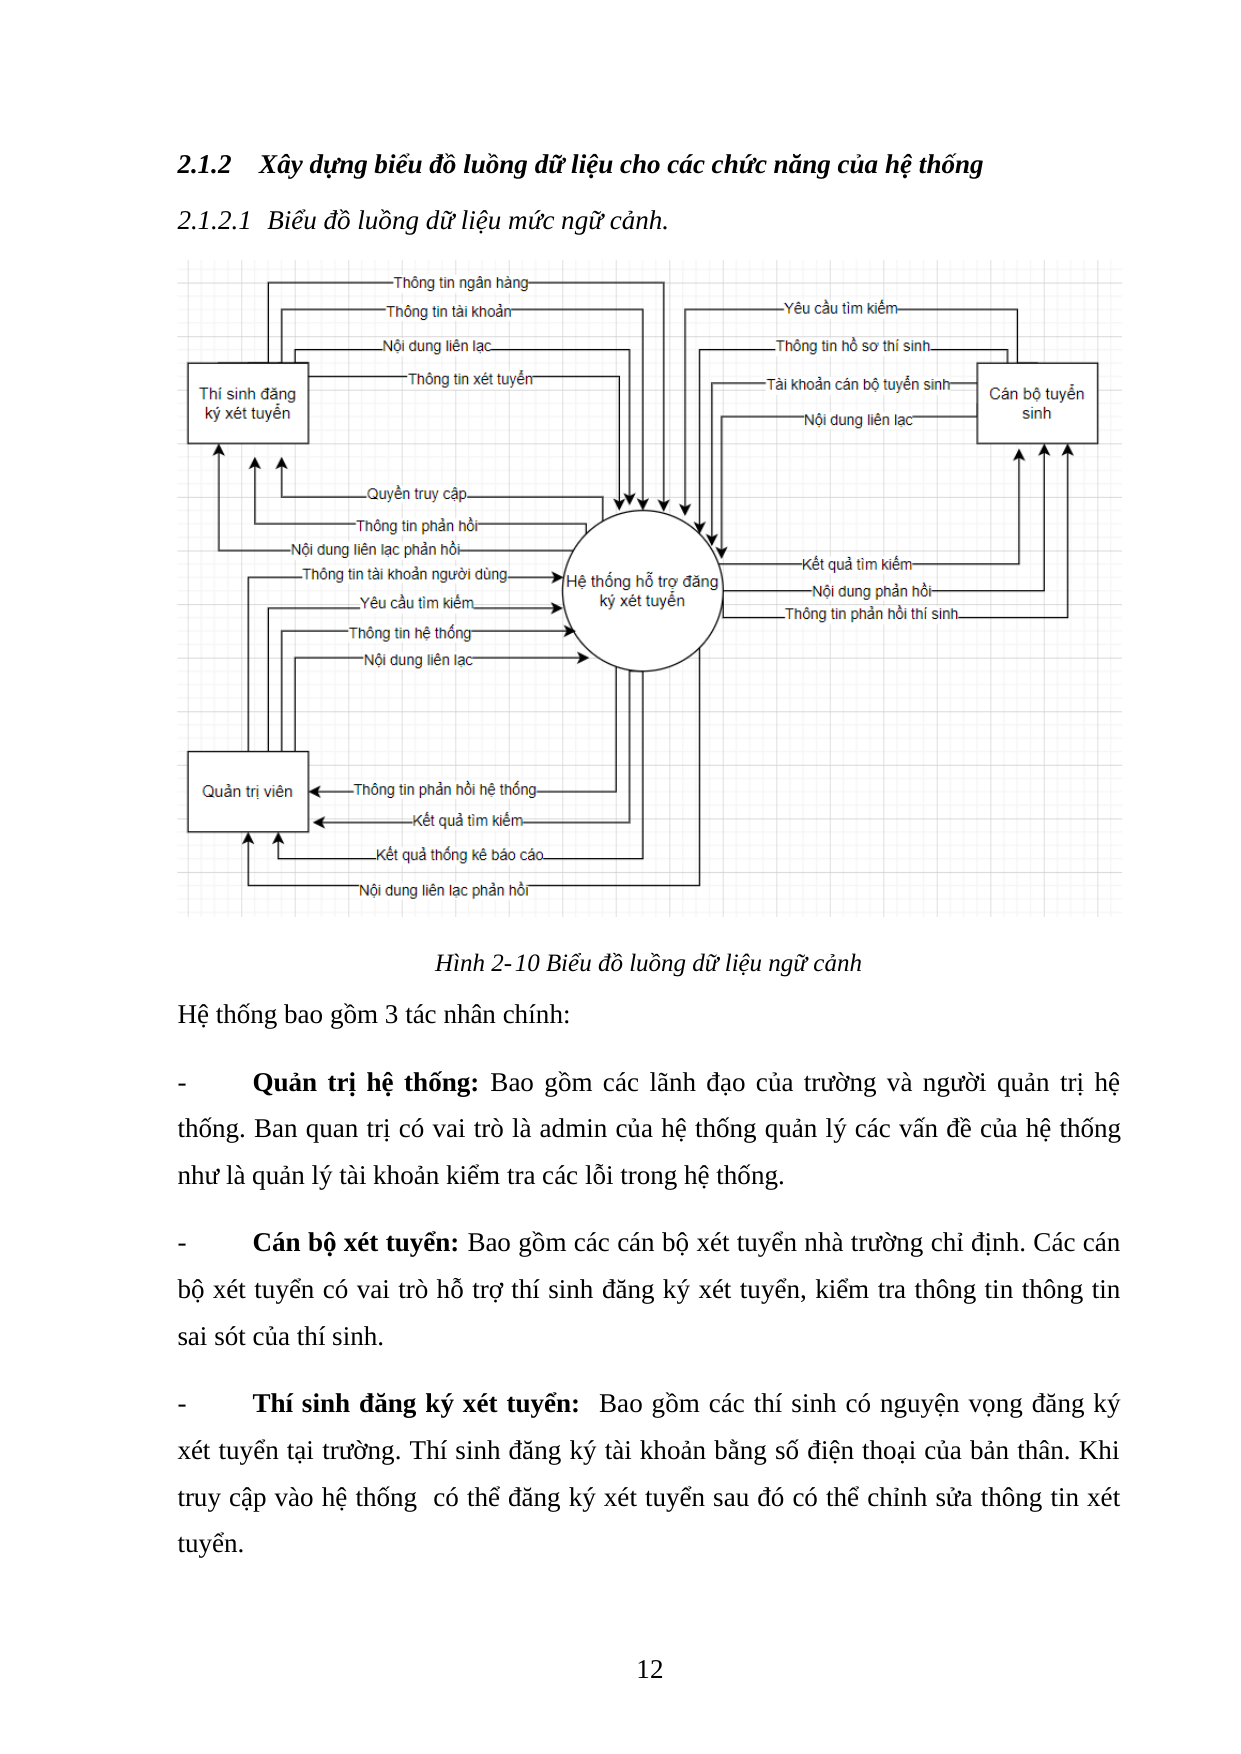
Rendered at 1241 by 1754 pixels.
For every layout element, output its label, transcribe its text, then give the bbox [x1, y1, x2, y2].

subtitle Biểu đồ luồng dữ liệu mức ngữ cảnh. [177, 204, 1122, 235]
subtitle Xây dựng biểu đồ luồng dữ liệu cho các chức năng của hệ thống [177, 148, 1122, 179]
text - Quản trị hệ thống: Bao gồm các lãnh đạo của trường và người quản trị hệ thống. Ban quan trị có vai trò là admin của hệ thống quản lý các vấn đề của hệ thống như là quản lý tài khoản kiểm tra các lỗi trong hệ thống. [177, 1066, 1122, 1190]
text Hệ thống bao gồm 3 tác nhân chính: [177, 998, 1122, 1029]
text - Thí sinh đăng ký xét tuyển: Bao gồm các thí sinh có nguyện vọng đăng ký xét tuyển tại trường. Thí sinh đăng ký tài khoản bằng số điện thoại của bản thân. Khi truy cập vào hệ thống có thể đăng ký xét tuyển sau đó có thể chỉnh sửa thông tin xét tuyển. [177, 1387, 1122, 1558]
picture [177, 260, 1123, 917]
text - Cán bộ xét tuyển: Bao gồm các cán bộ xét tuyển nhà trường chỉ định. Các cán bộ xét tuyển có vai trò hỗ trợ thí sinh đăng ký xét tuyển, kiểm tra thông tin thông tin sai sót của thí sinh. [177, 1226, 1122, 1351]
